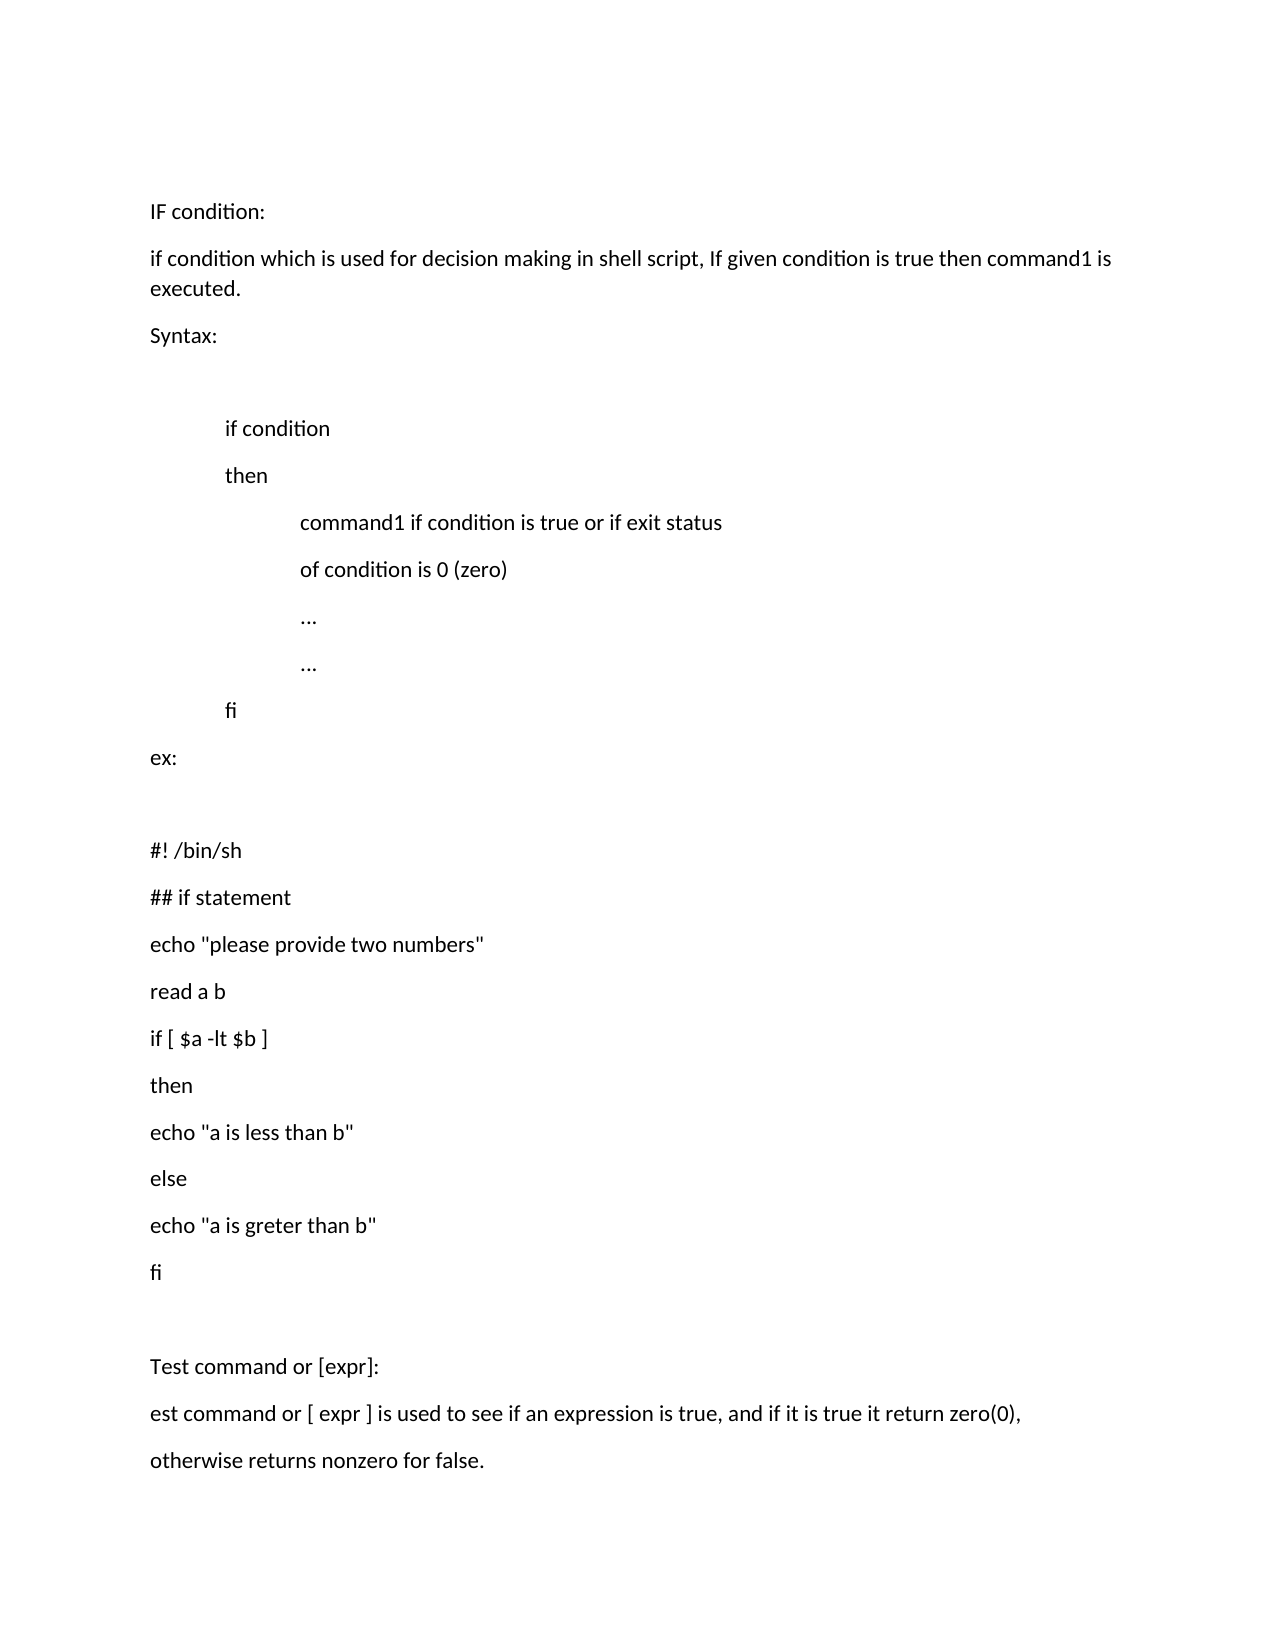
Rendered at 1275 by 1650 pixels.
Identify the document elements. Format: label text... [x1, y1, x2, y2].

text echo "a is greter than b" [150, 1211, 1125, 1239]
text Syntax: [150, 321, 1125, 349]
text of condition is 0 (zero) [150, 555, 1125, 583]
text echo "a is less than b" [150, 1118, 1125, 1146]
text est command or [ expr ] is used to see if an expression is true, and if it is true it return zero(0), [150, 1399, 1125, 1427]
text ## if statement [150, 883, 1125, 911]
text IF condition: [150, 197, 1125, 225]
text read a b [150, 977, 1125, 1005]
text fi [150, 696, 1125, 724]
text if [ $a -lt $b ] [150, 1024, 1125, 1052]
text command1 if condition is true or if exit status [150, 508, 1125, 536]
text else [150, 1164, 1125, 1193]
text then [150, 461, 1125, 489]
text ... [150, 602, 1125, 630]
text #! /bin/sh [150, 836, 1125, 864]
text otherwise returns nonzero for false. [150, 1446, 1125, 1474]
text ex: [150, 743, 1125, 771]
text if condition [150, 414, 1125, 443]
text fi [150, 1258, 1125, 1286]
text if condition which is used for decision making in shell script, If given condition is true then command1 is executed. [150, 244, 1125, 302]
text then [150, 1071, 1125, 1099]
text echo "please provide two numbers" [150, 930, 1125, 958]
text ... [150, 649, 1125, 677]
text Test command or [expr]: [150, 1352, 1125, 1380]
